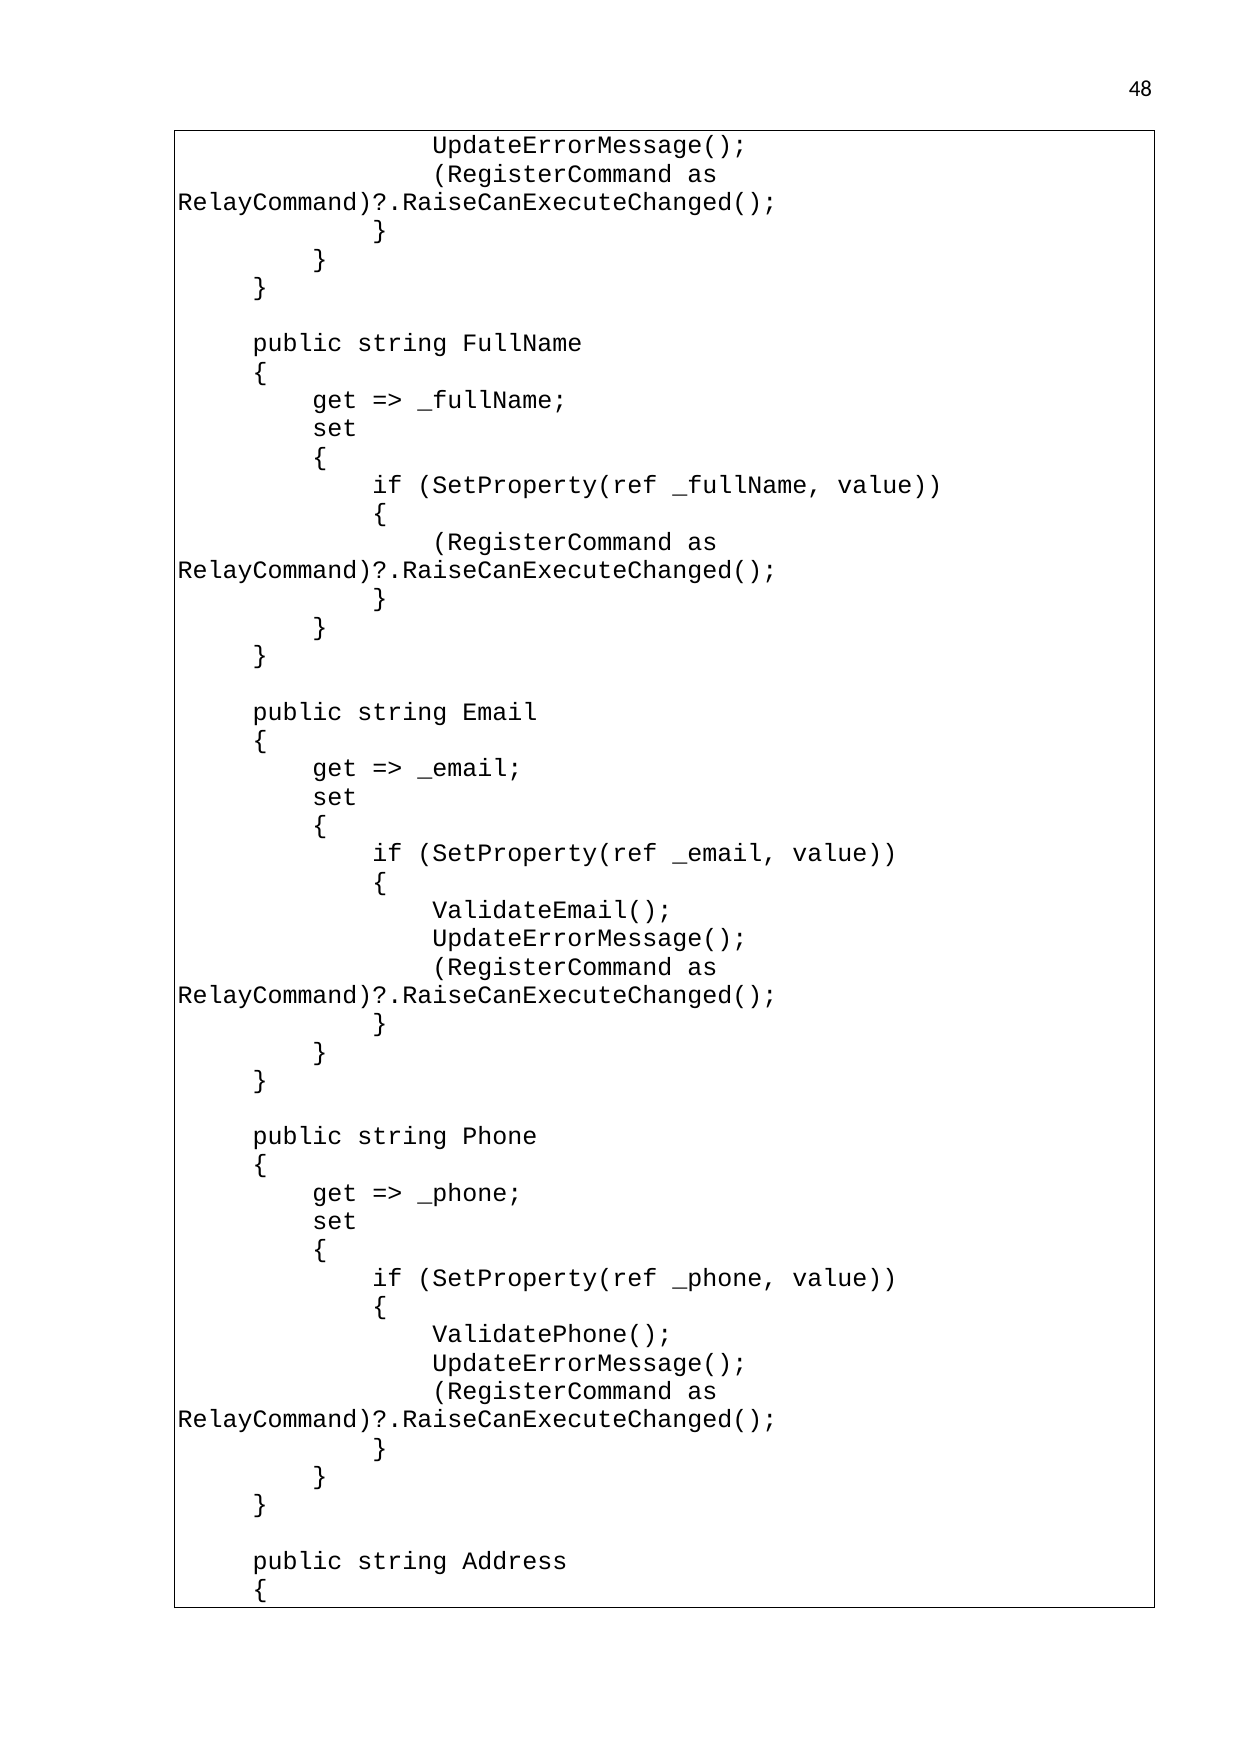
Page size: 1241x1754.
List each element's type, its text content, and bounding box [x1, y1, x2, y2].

text } [177, 586, 1152, 614]
text } [177, 1464, 1152, 1492]
text (RegisterCommand as RelayCommand)?.RaiseCanExecuteChanged(); [177, 954, 1152, 1011]
text UpdateErrorMessage(); [177, 926, 1152, 954]
text public string Phone [177, 1124, 1152, 1152]
text ValidateEmail(); [177, 897, 1152, 926]
text if (SetProperty(ref _phone, value)) [177, 1265, 1152, 1294]
text { [177, 359, 1152, 388]
text public string Address [177, 1548, 1152, 1574]
text { [177, 444, 1152, 473]
text } [177, 1435, 1152, 1464]
text { [177, 869, 1152, 897]
text (RegisterCommand as RelayCommand)?.RaiseCanExecuteChanged(); [177, 529, 1152, 586]
text } [177, 1067, 1152, 1096]
text { [177, 812, 1152, 841]
text get => _phone; [177, 1180, 1152, 1209]
text } [177, 218, 1152, 246]
text } [177, 1039, 1152, 1067]
text set [177, 1209, 1152, 1237]
text UpdateErrorMessage(); [175, 131, 1154, 161]
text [177, 1379, 1152, 1435]
text set [177, 416, 1152, 444]
text { [177, 501, 1152, 529]
text set [177, 784, 1152, 812]
text { [177, 1152, 1152, 1180]
text ValidatePhone(); [177, 1322, 1152, 1350]
text } [177, 275, 1152, 303]
text public string FullName [177, 331, 1152, 359]
text public string Email [177, 699, 1152, 727]
text if (SetProperty(ref _fullName, value)) [177, 473, 1152, 501]
text } [177, 1492, 1152, 1520]
text if (SetProperty(ref _email, value)) [177, 841, 1152, 869]
text { [175, 1574, 1154, 1607]
text { [177, 1294, 1152, 1322]
text get => _fullName; [177, 388, 1152, 416]
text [177, 161, 1152, 218]
text UpdateErrorMessage(); [177, 1350, 1152, 1379]
text { [177, 727, 1152, 756]
text get => _email; [177, 756, 1152, 784]
text } [177, 246, 1152, 275]
text { [177, 1237, 1152, 1265]
text } [177, 1011, 1152, 1039]
text } [177, 643, 1152, 671]
text } [177, 614, 1152, 643]
